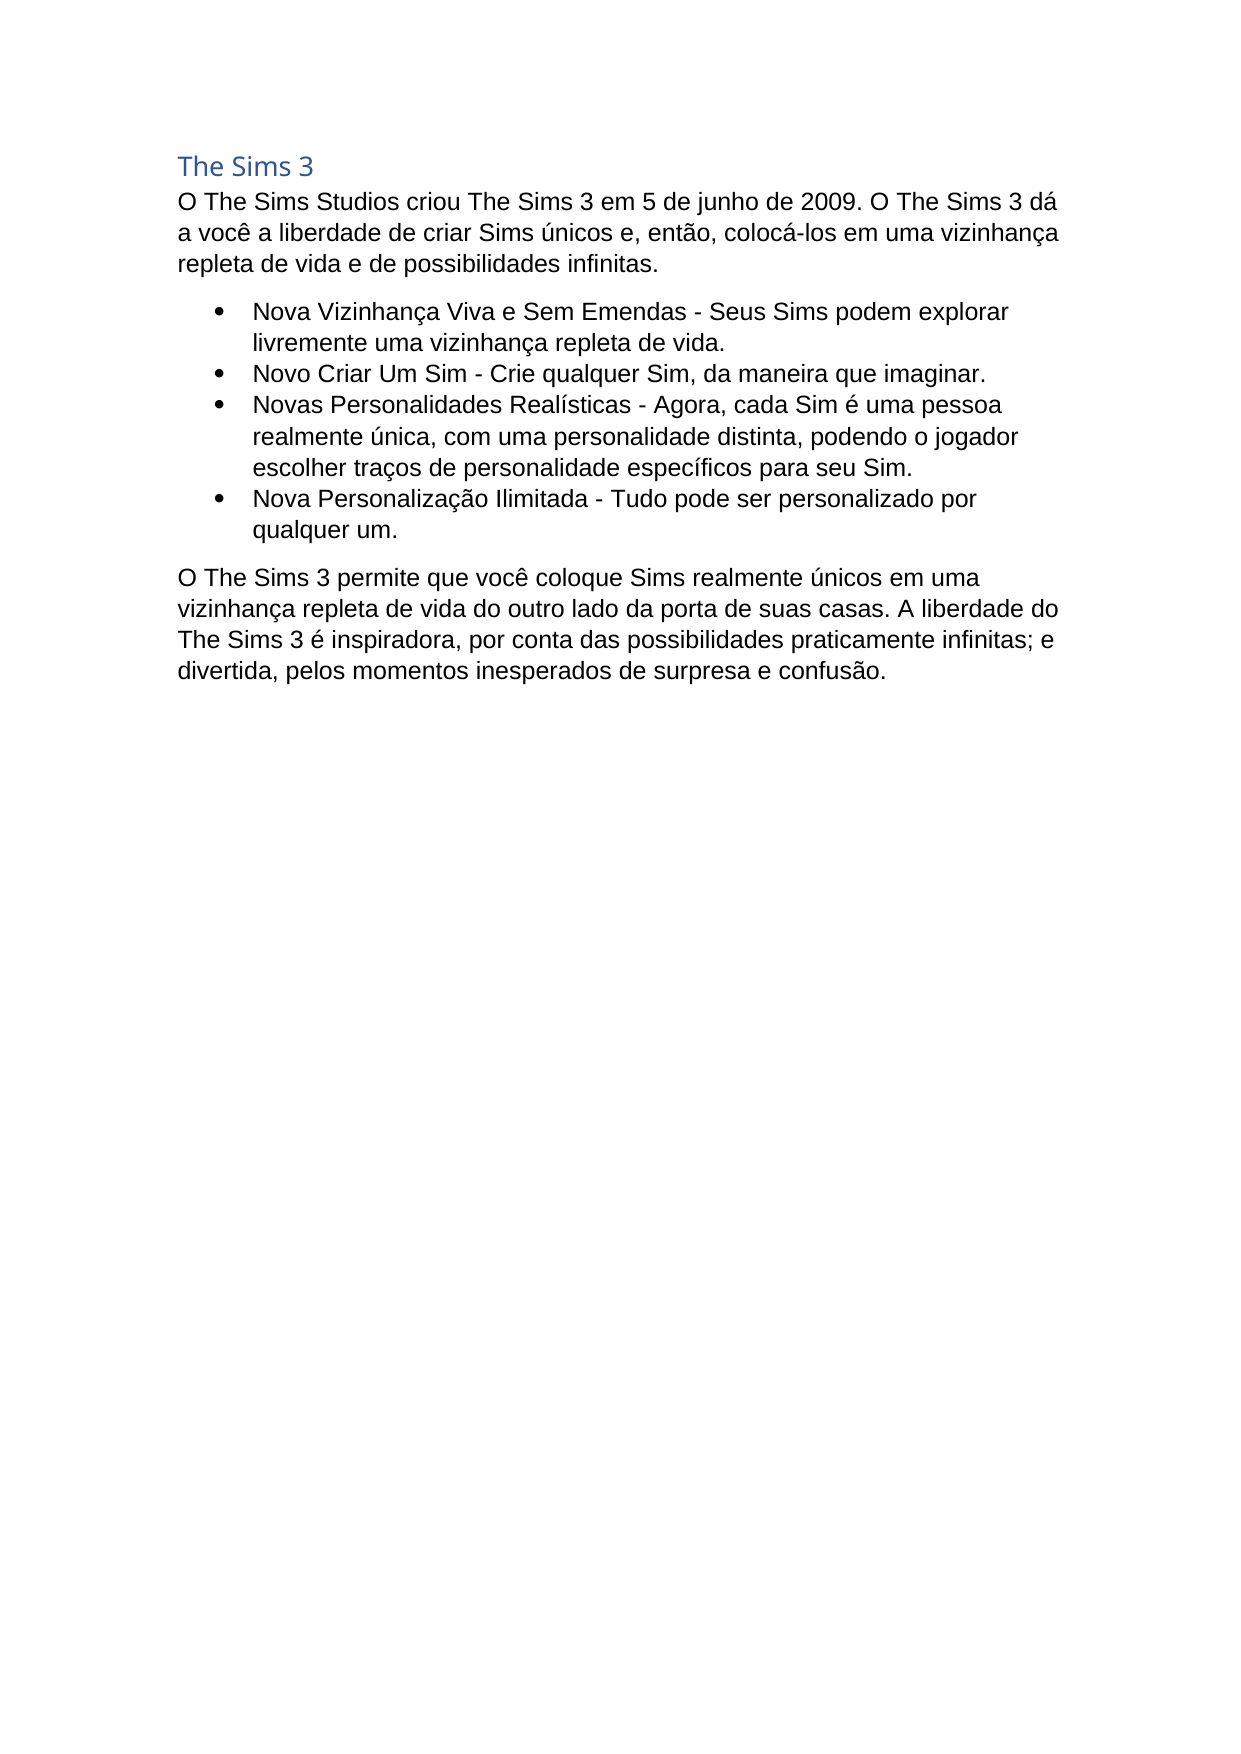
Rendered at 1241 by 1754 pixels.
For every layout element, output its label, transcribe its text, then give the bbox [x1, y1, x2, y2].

list Nova Personalização Ilimitada - Tudo pode ser personalizado por qualquer um. [215, 484, 1063, 544]
list Novas Personalidades Realísticas - Agora, cada Sim é uma pessoa realmente única, com uma personalidade distinta, podendo o jogador escolher traços de personalidade específicos para seu Sim. [215, 391, 1063, 481]
subtitle The Sims 3 [177, 148, 1063, 184]
list Nova Vizinhança Viva e Sem Emendas - Seus Sims podem explorar livremente uma vizinhança repleta de vida. [215, 297, 1063, 357]
text O The Sims 3 permite que você coloque Sims realmente únicos em uma vizinhança repleta de vida do outro lado da porta de suas casas. A liberdade do The Sims 3 é inspiradora, por conta das possibilidades praticamente infinitas; e divertida, pelos momentos inesperados de surpresa e confusão. [177, 563, 1063, 684]
list Novo Criar Um Sim - Crie qualquer Sim, da maneira que imaginar. [215, 359, 1063, 388]
text O The Sims Studios criou The Sims 3 em 5 de junho de 2009. O The Sims 3 dá a você a liberdade de criar Sims únicos e, então, colocá-los em uma vizinhança repleta de vida e de possibilidades infinitas. [177, 187, 1063, 278]
